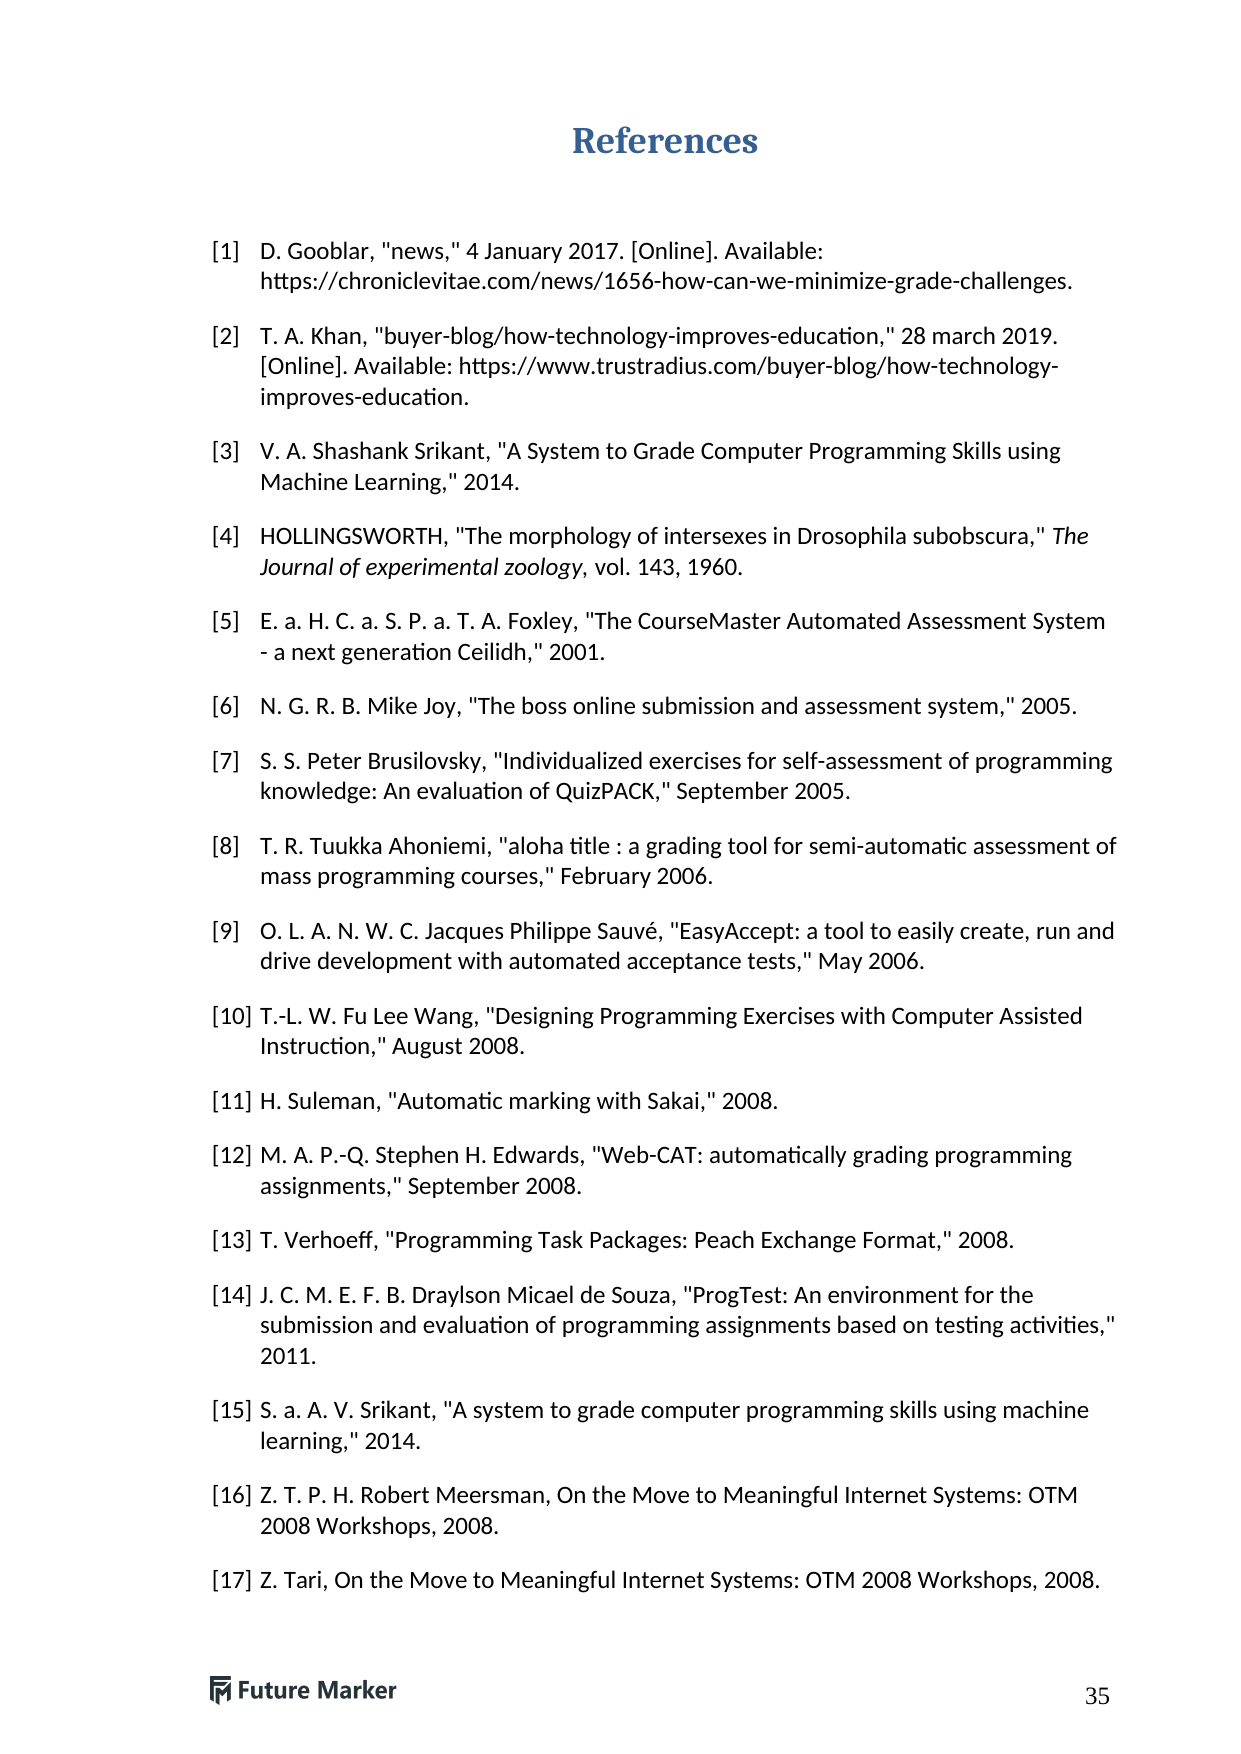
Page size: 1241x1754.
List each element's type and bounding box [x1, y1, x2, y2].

picture [210, 1676, 397, 1705]
